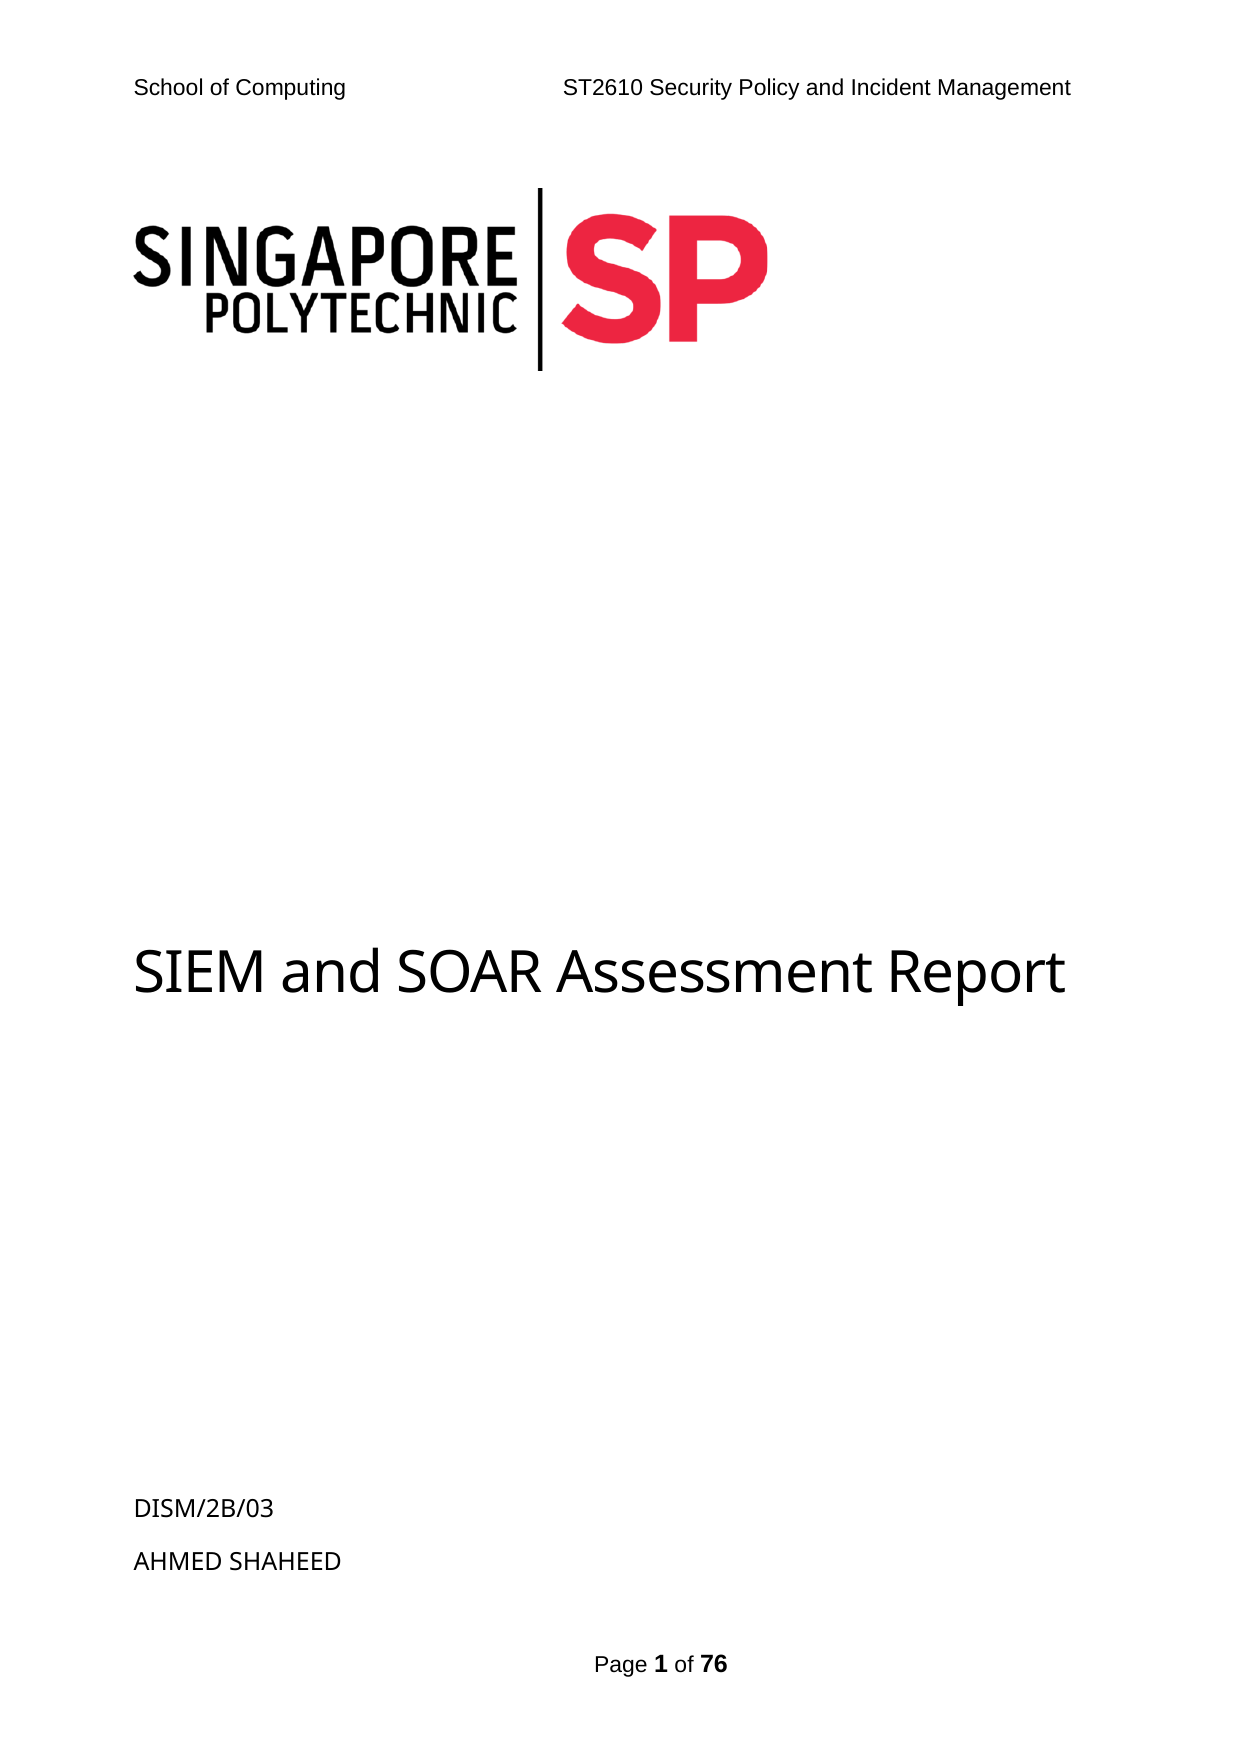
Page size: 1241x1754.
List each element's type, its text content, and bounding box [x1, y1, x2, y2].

picture [133, 188, 768, 371]
text AHMED SHAHEED [133, 1544, 1188, 1578]
text DISM/2B/03 [133, 1491, 1188, 1524]
text SIEM and SOAR Assessment Report [133, 930, 1188, 1009]
